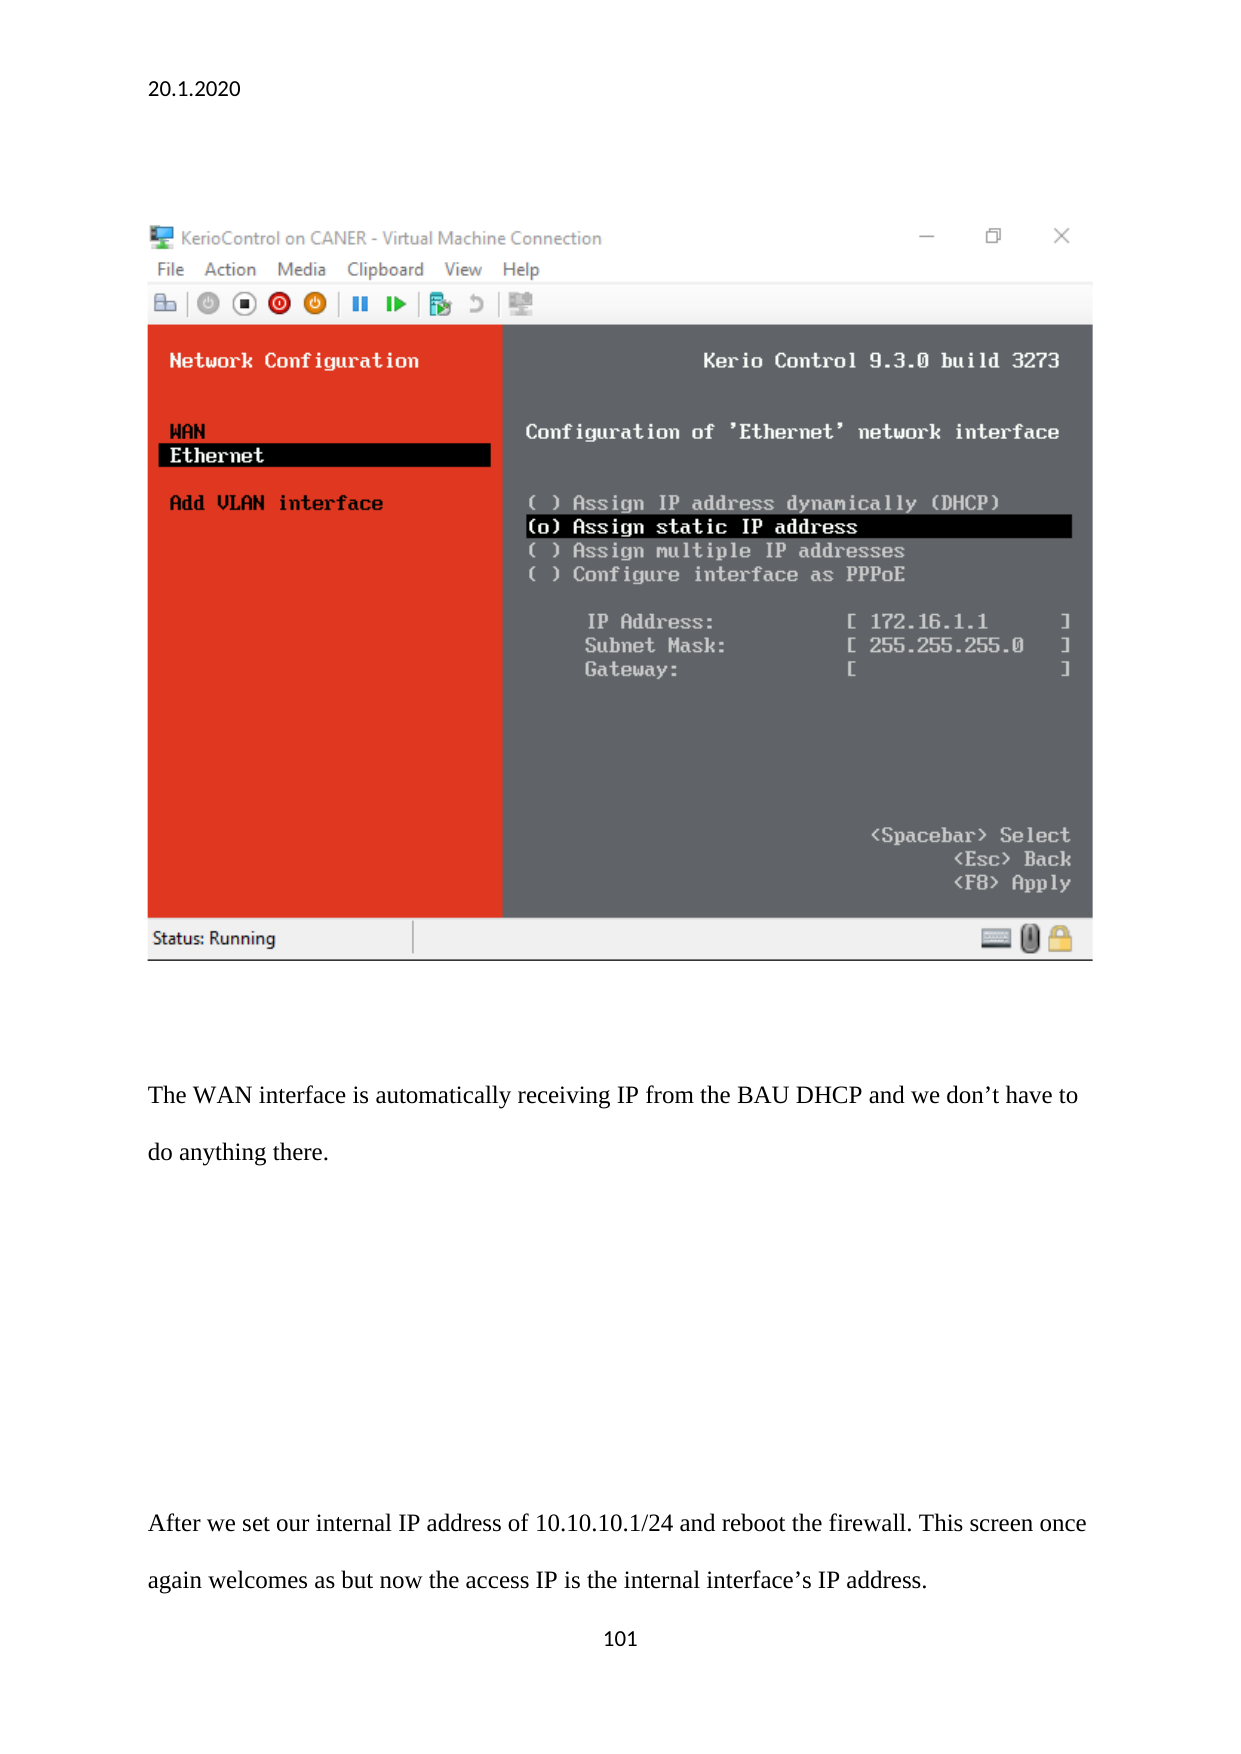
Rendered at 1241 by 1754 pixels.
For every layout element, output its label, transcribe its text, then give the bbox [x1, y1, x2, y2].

picture [147, 221, 1093, 961]
text The WAN interface is automatically receiving IP from the BAU DHCP and we don’t have to do anything there. [148, 1080, 1093, 1166]
text After we set our internal IP address of 10.10.10.1/24 and reboot the firewall. This screen once again welcomes as but now the access IP is the internal interface’s IP address. [148, 1508, 1093, 1594]
